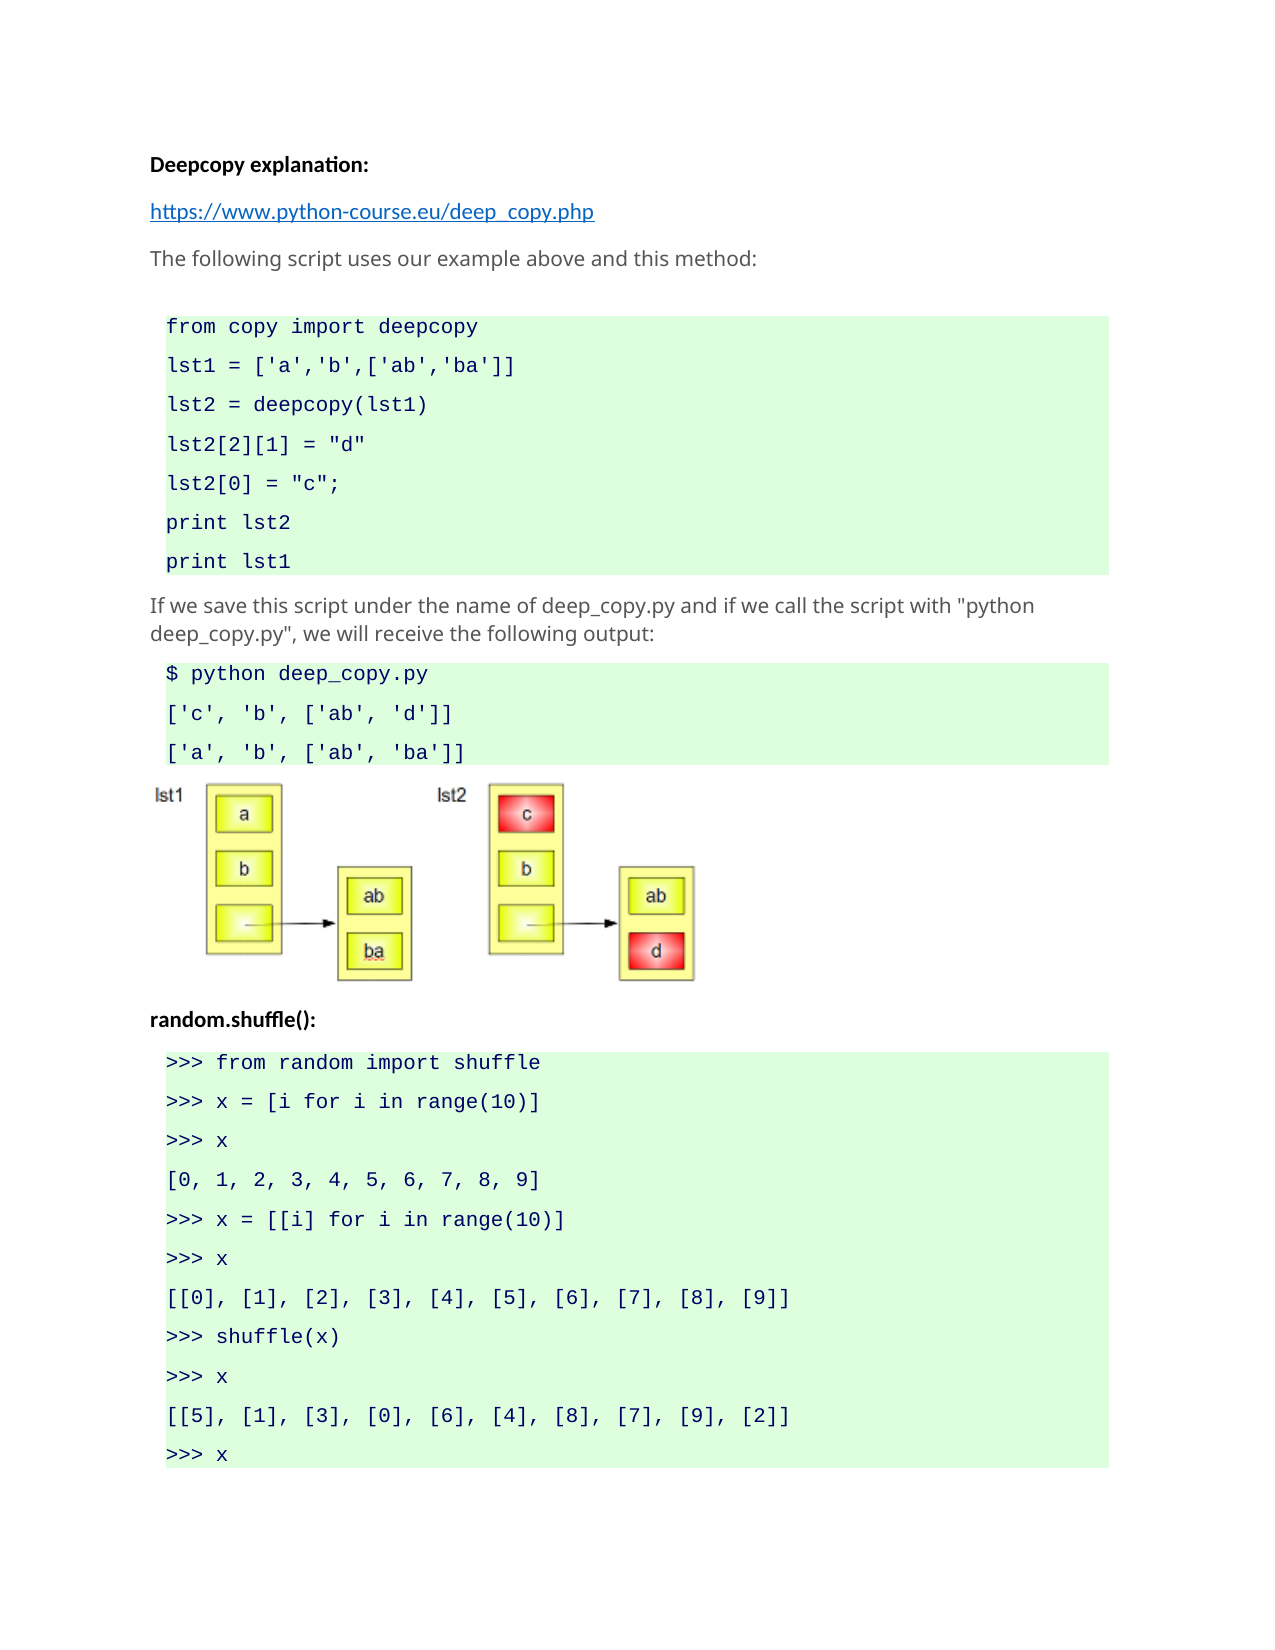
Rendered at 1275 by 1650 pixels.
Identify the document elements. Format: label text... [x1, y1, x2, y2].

picture [150, 781, 697, 986]
text The following script uses our example above and this method: [150, 244, 1125, 300]
text lst1 = ['a','b',['ab','ba']] [166, 355, 1109, 379]
text lst2[0] = "c"; [166, 473, 1109, 497]
text ['c', 'b', ['ab', 'd']] [166, 702, 1109, 726]
text [[0], [1], [2], [3], [4], [5], [6], [7], [8], [9]] [166, 1287, 1109, 1311]
text lst2[2][1] = "d" [166, 434, 1109, 457]
text ['a', 'b', ['ab', 'ba']] [166, 742, 1109, 765]
text >>> x = [i for i in range(10)] [166, 1091, 1109, 1114]
text >>> x [166, 1366, 1109, 1389]
text >>> x [166, 1130, 1109, 1154]
text [0, 1, 2, 3, 4, 5, 6, 7, 8, 9] [166, 1169, 1109, 1193]
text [166, 1405, 1109, 1429]
text print lst1 [166, 551, 1109, 575]
text random.shuffle(): [150, 1005, 1125, 1033]
text >>> x = [[i] for i in range(10)] [166, 1209, 1109, 1232]
text print lst2 [166, 512, 1109, 536]
text https://www.python-course.eu/deep_copy.php [150, 197, 1125, 225]
text >>> from random import shuffle [166, 1052, 1109, 1075]
text >>> x [166, 1444, 1109, 1468]
text Deepcopy explanation: [150, 150, 1125, 178]
text >>> shuffle(x) [166, 1327, 1109, 1350]
text If we save this script under the name of deep_copy.py and if we call the script with "python deep_copy.py", we will receive the following output: [655, 591, 1125, 648]
text lst2 = deepcopy(lst1) [166, 394, 1109, 418]
text >>> x [166, 1248, 1109, 1272]
text $ python deep_copy.py [166, 663, 1109, 687]
text from copy import deepcopy [166, 316, 1109, 339]
